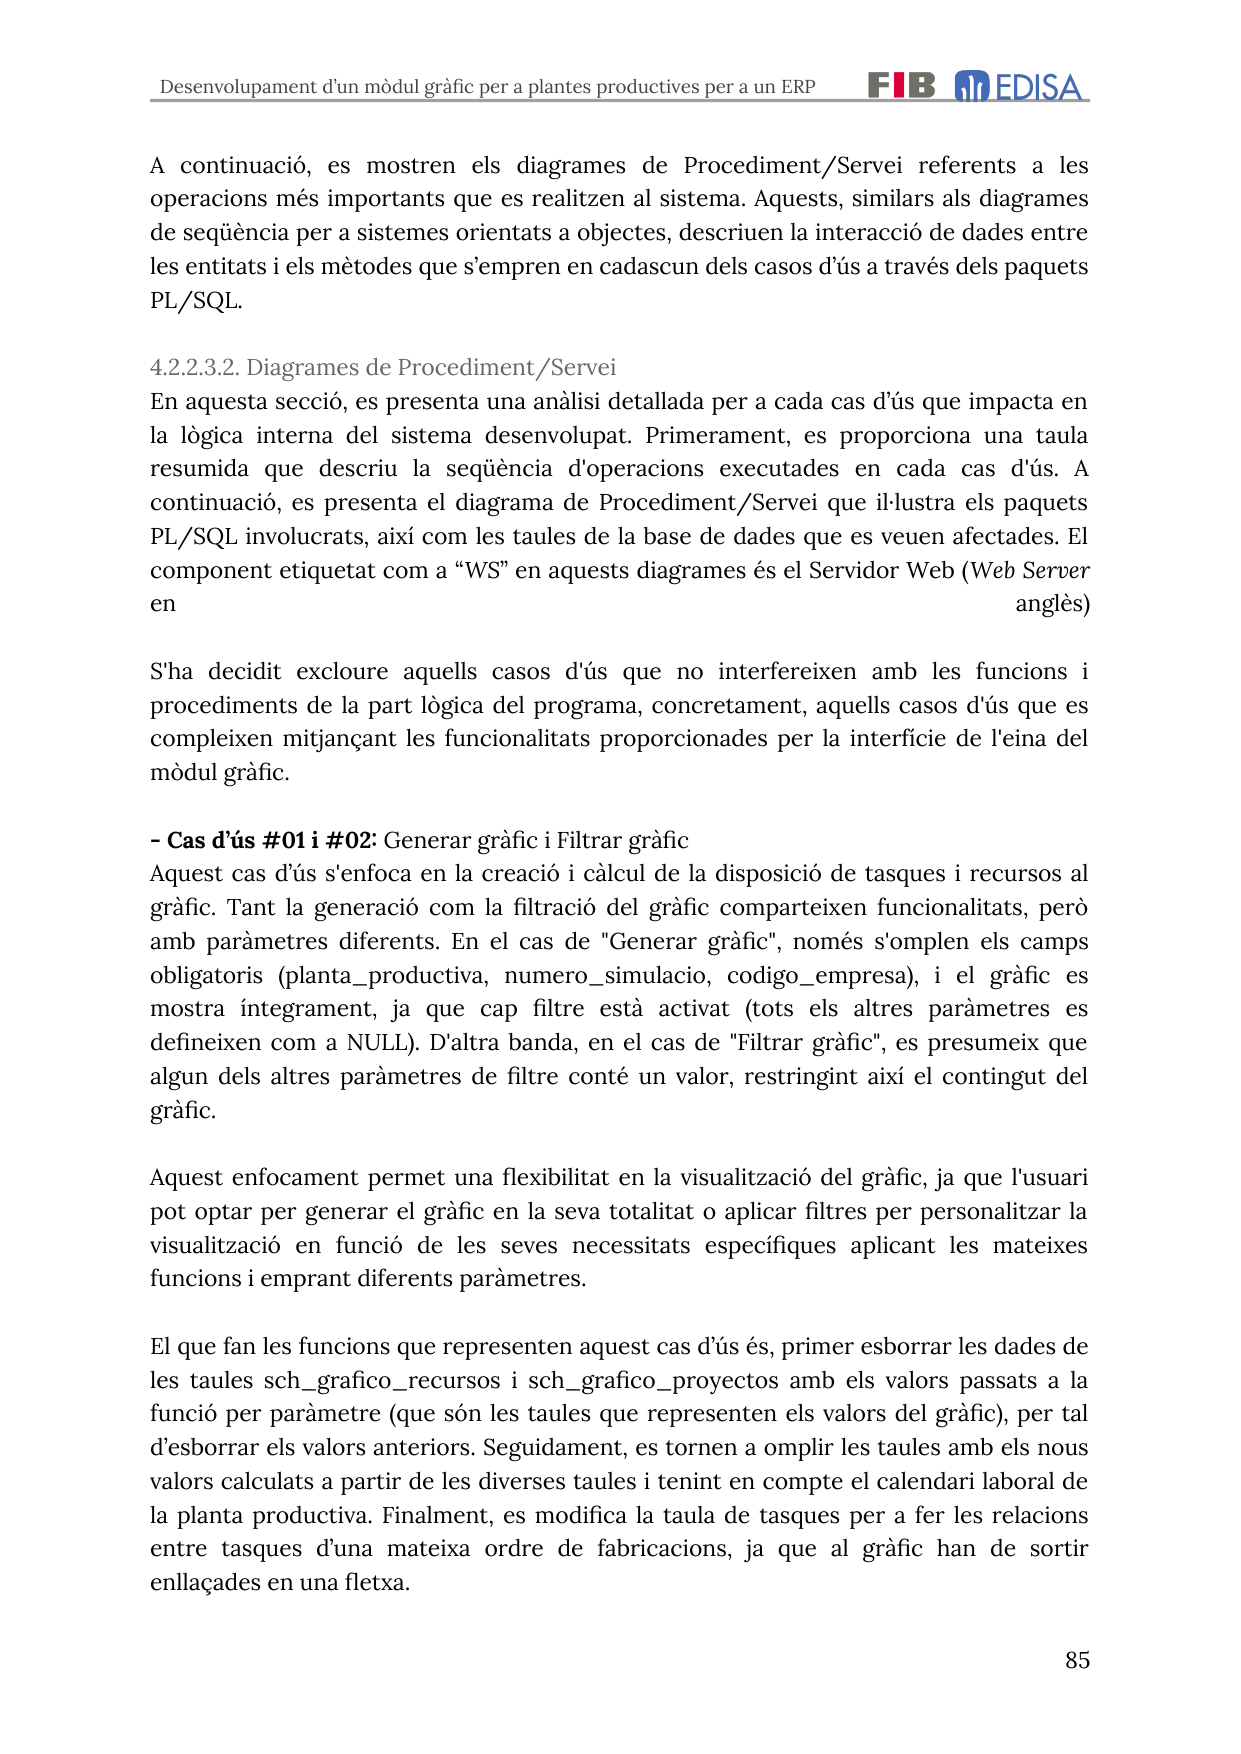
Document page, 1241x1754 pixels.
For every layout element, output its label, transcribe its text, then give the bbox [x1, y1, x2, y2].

text Aquest cas d’ús s'enfoca en la creació i càlcul de la disposició de tasques i recursos al gràfic. Tant la generació com la filtració del gràfic comparteixen funcionalitats, però amb paràmetres diferents. En el cas de "Generar gràfic", només s'omplen els camps obligatoris (planta_productiva, numero_simulacio, codigo_empresa), i el gràfic es mostra íntegrament, ja que cap filtre està activat (tots els altres paràmetres es defineixen com a NULL). D'altra banda, en el cas de "Filtrar gràfic", es presumeix que algun dels altres paràmetres de filtre conté un valor, restringint així el contingut del gràfic. [150, 859, 1090, 1124]
text 4.2.2.3.2. Diagrames de Procediment/Servei [150, 352, 1090, 382]
text En aquesta secció, es presenta una anàlisi detallada per a cada cas d’ús que impacta en la lògica interna del sistema desenvolupat. Primerament, es proporciona una taula resumida que descriu la seqüència d'operacions executades en cada cas d'ús. A continuació, es presenta el diagrama de Procediment/Servei que il·lustra els paquets PL/SQL involucrats, així com les taules de la base de dades que es veuen afectades. El component etiquetat com a “WS” en aquests diagrames és el Servidor Web (Web Server en anglès) S'ha decidit excloure aquells casos d'ús que no interfereixen amb les funcions i procediments de la part lògica del programa, concretament, aquells casos d'ús que es compleixen mitjançant les funcionalitats proporcionades per la interfície de l'eina del mòdul gràfic. [150, 386, 1090, 787]
picture [857, 70, 938, 102]
text Aquest enfocament permet una flexibilitat en la visualització del gràfic, ja que l'usuari pot optar per generar el gràfic en la seva totalitat o aplicar filtres per personalitzar la visualització en funció de les seves necessitats específiques aplicant les mateixes funcions i emprant diferents paràmetres. [150, 1162, 1090, 1293]
text - Cas d’ús #01 i #02: Generar gràfic i Filtrar gràfic [150, 825, 1090, 854]
text A continuació, es mostren els diagrames de Procediment/Servei referents a les operacions més importants que es realitzen al sistema. Aquests, similars als diagrames de seqüència per a sistemes orientats a objectes, descriuen la interacció de dades entre les entitats i els mètodes que s’empren en cadascun dels casos d’ús a través dels paquets PL/SQL. [150, 150, 1090, 314]
picture [954, 70, 1082, 102]
text El que fan les funcions que representen aquest cas d’ús és, primer esborrar les dades de les taules sch_grafico_recursos i sch_grafico_proyectos amb els valors passats a la funció per paràmetre (que són les taules que representen els valors del gràfic), per tal d’esborrar els valors anteriors. Seguidament, es tornen a omplir les taules amb els nous valors calculats a partir de les diverses taules i tenint en compte el calendari laboral de la planta productiva. Finalment, es modifica la taula de tasques per a fer les relacions entre tasques d’una mateixa ordre de fabricacions, ja que al gràfic han de sortir enllaçades en una fletxa. [150, 1331, 1090, 1597]
